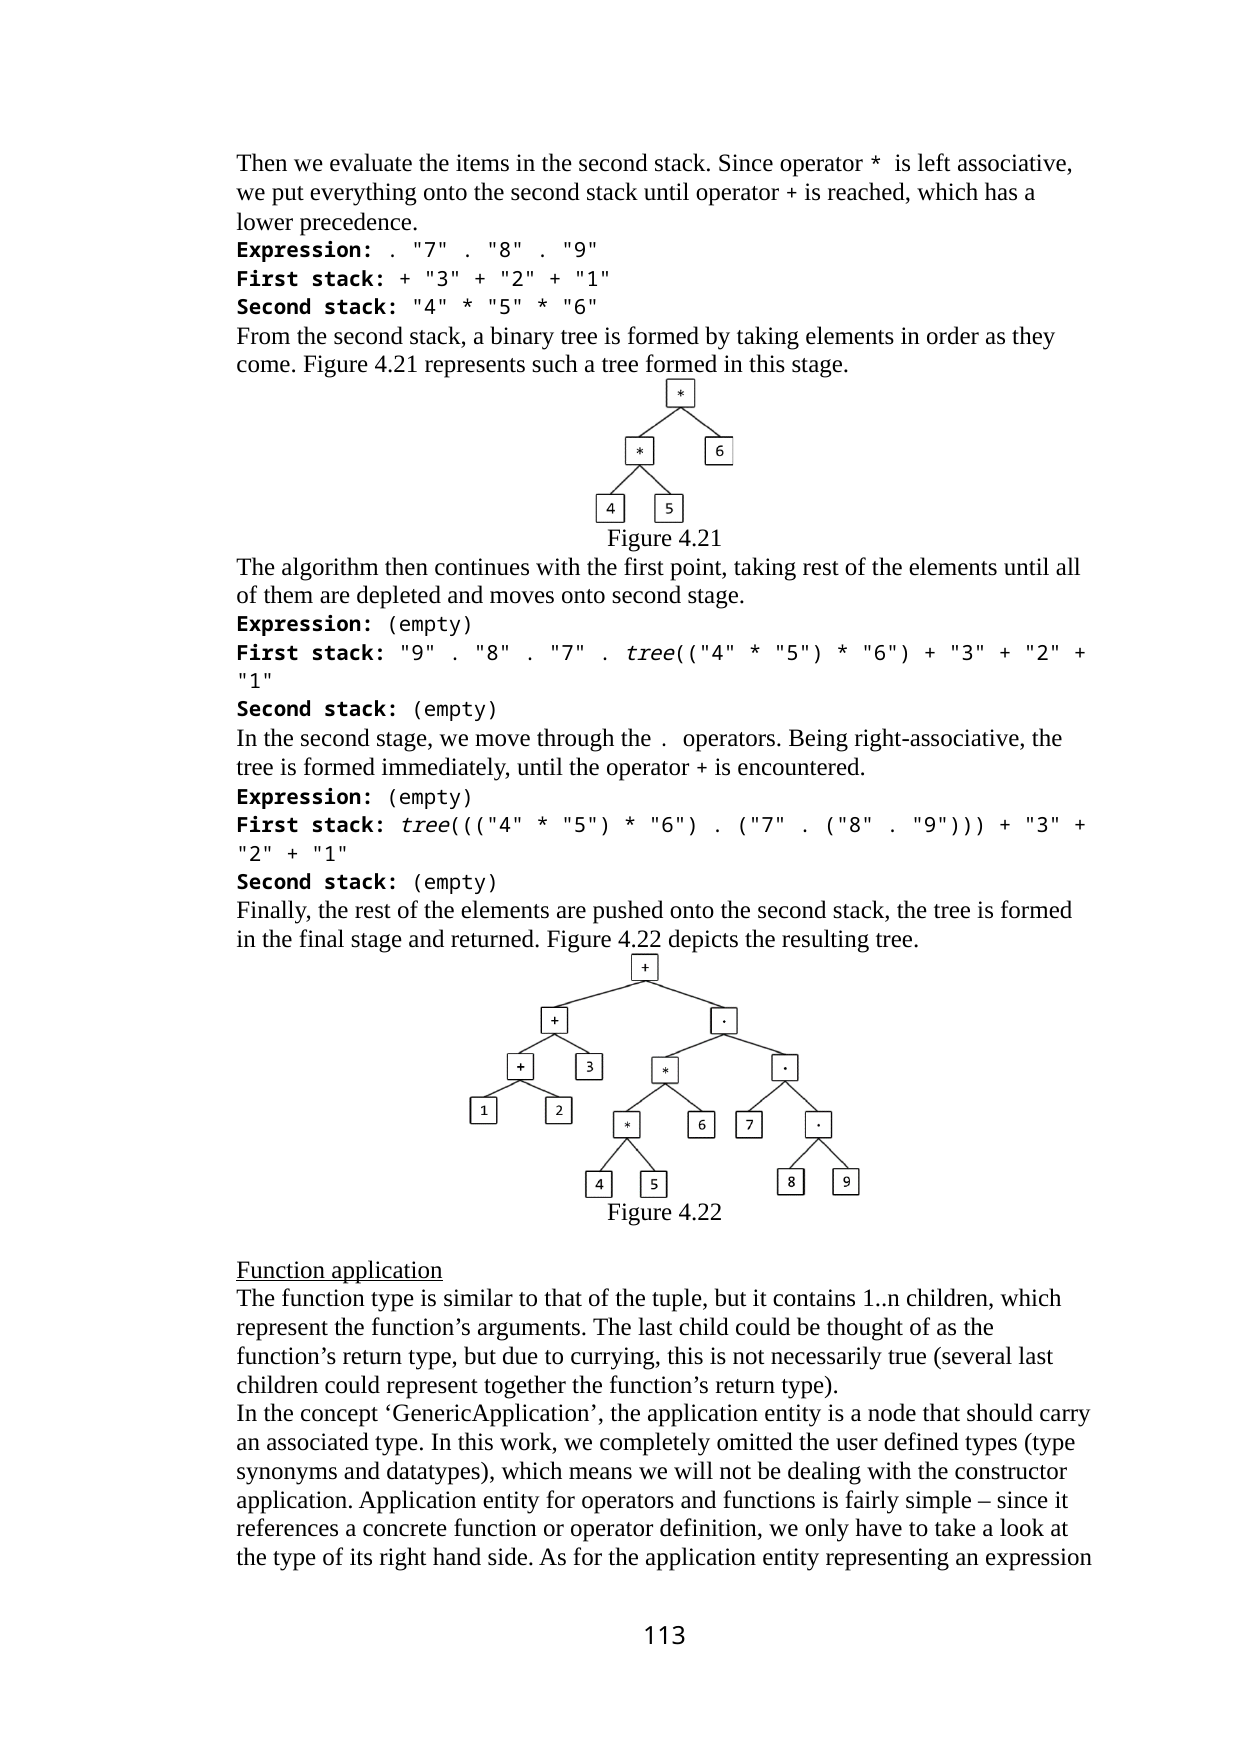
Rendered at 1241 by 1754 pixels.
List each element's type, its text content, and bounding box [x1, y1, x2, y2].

text Finally, the rest of the elements are pushed onto the second stack, the tree is formed in the final stage and returned. Figure 4.22 depicts the resulting tree. [236, 896, 1092, 953]
text Second stack: (empty) [236, 867, 1092, 896]
text Function application [236, 1255, 1092, 1283]
text From the second stack, a binary tree is formed by taking elements in order as they come. Figure 4.21 represents such a tree formed in this stage. [236, 321, 1092, 378]
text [236, 1398, 1092, 1571]
text Expression: (empty) [236, 609, 1092, 638]
text Expression: . "7" . "8" . "9" [236, 235, 1092, 264]
text Figure 4.22 [236, 1197, 1092, 1226]
text First stack: "9" . "8" . "7" . tree(("4" * "5") * "6") + "3" + "2" + "1" [236, 638, 1092, 694]
text Expression: (empty) [236, 782, 1092, 810]
text In the second stage, we move through the . operators. Being right-associative, the tree is formed immediately, until the operator + is encountered. [236, 723, 1092, 782]
picture [595, 378, 734, 523]
text Then we evaluate the items in the second stack. Since operator * is left associative, we put everything onto the second stack until operator + is reached, which has a lower precedence. [236, 148, 1092, 235]
text The function type is similar to that of the tuple, but it contains 1..n children, which represent the function’s arguments. The last child could be thought of as the function’s return type, but due to currying, this is not necessarily true (several last children could represent together the function’s return type). [236, 1283, 1092, 1398]
text First stack: tree((("4" * "5") * "6") . ("7" . ("8" . "9"))) + "3" + "2" + "1" [236, 810, 1092, 867]
text Second stack: "4" * "5" * "6" [236, 292, 1092, 321]
text Second stack: (empty) [236, 694, 1092, 723]
picture [469, 953, 860, 1198]
text The algorithm then continues with the first point, taking rest of the elements until all of them are depleted and moves onto second stage. [236, 552, 1092, 609]
text First stack: + "3" + "2" + "1" [236, 264, 1092, 292]
text Figure 4.21 [236, 523, 1092, 552]
